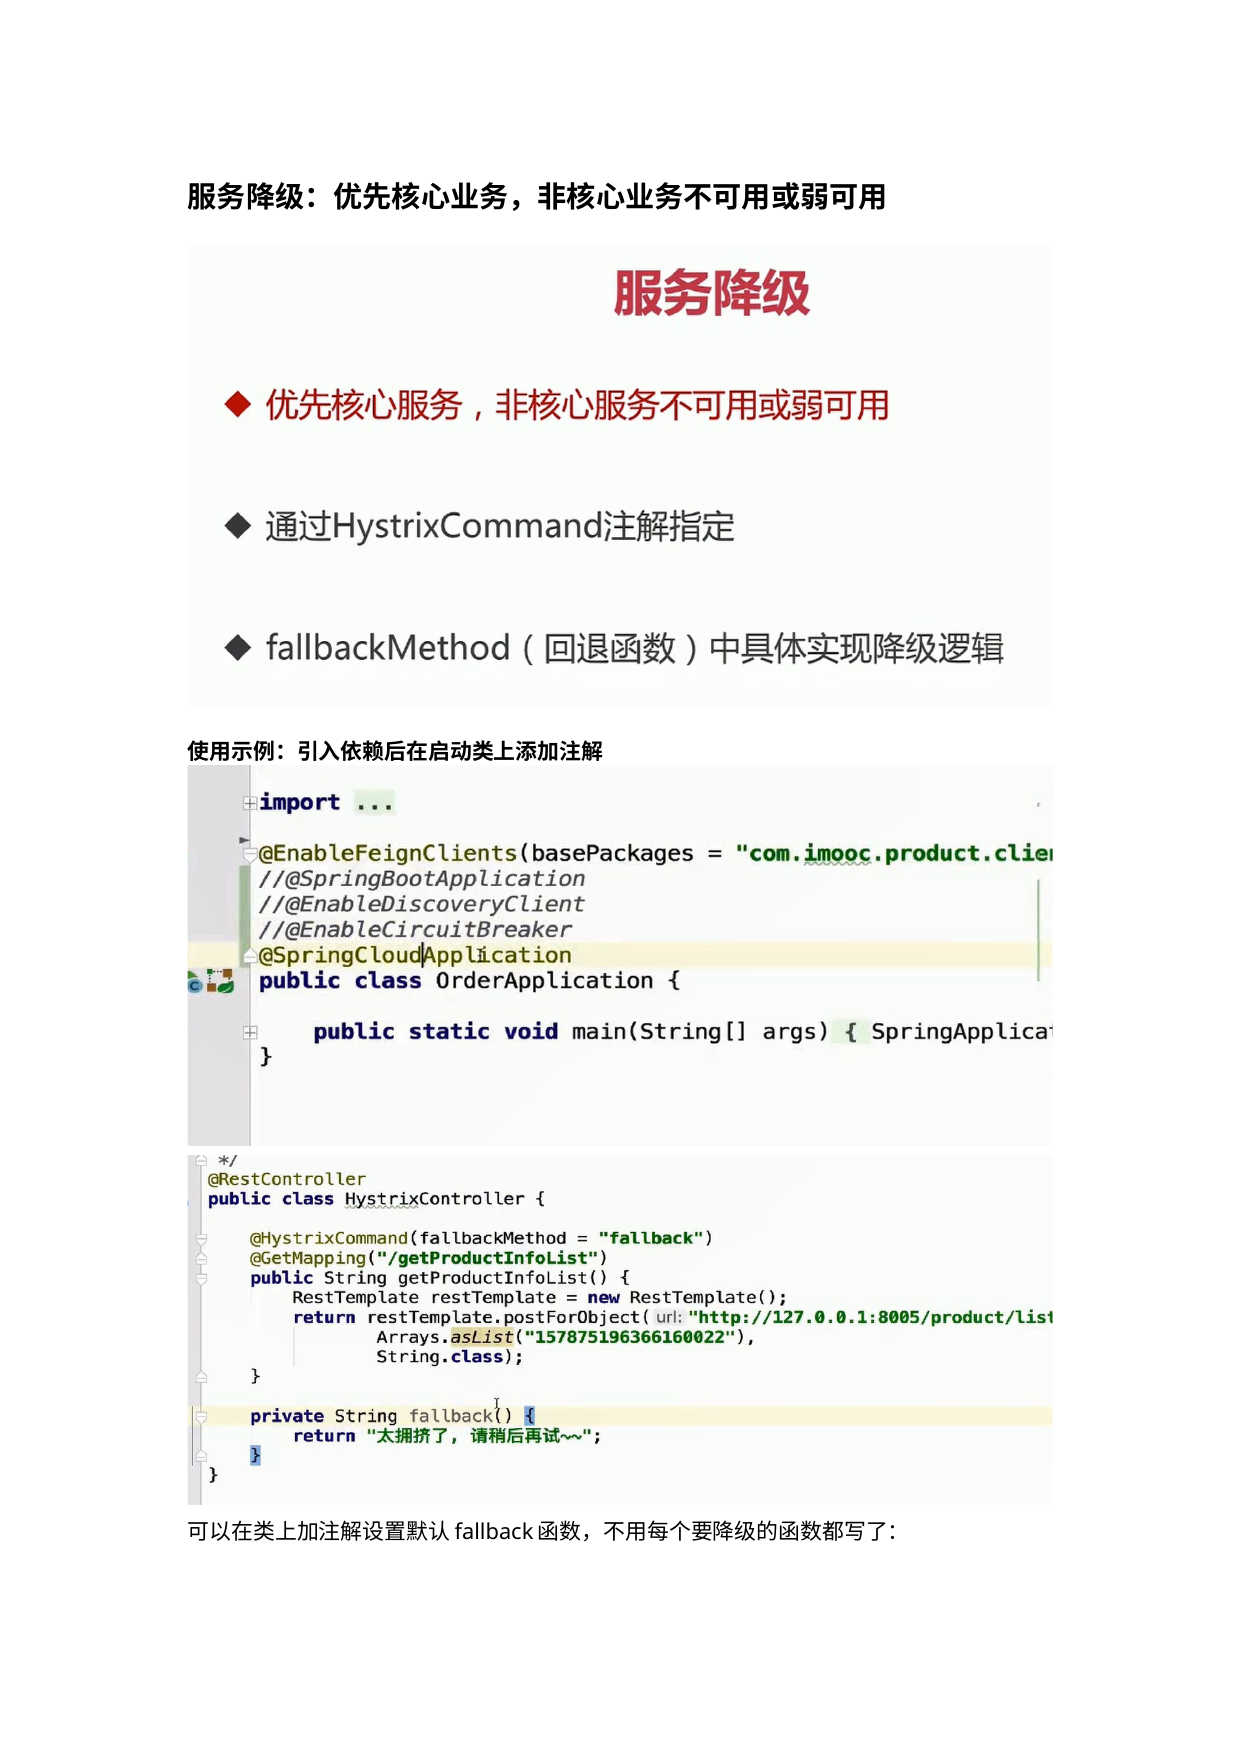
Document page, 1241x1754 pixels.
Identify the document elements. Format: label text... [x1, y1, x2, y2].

picture [187, 245, 1053, 707]
subtitle 服务降级：优先核心业务，非核心业务不可用或弱可用 [187, 162, 1053, 227]
picture [187, 765, 1053, 1146]
text 可以在类上加注解设置默认fallback函数，不用每个要降级的函数都写了： [187, 1513, 1053, 1546]
picture [187, 1155, 1053, 1505]
text 使用示例：引入依赖后在启动类上添加注解 [187, 733, 1053, 765]
